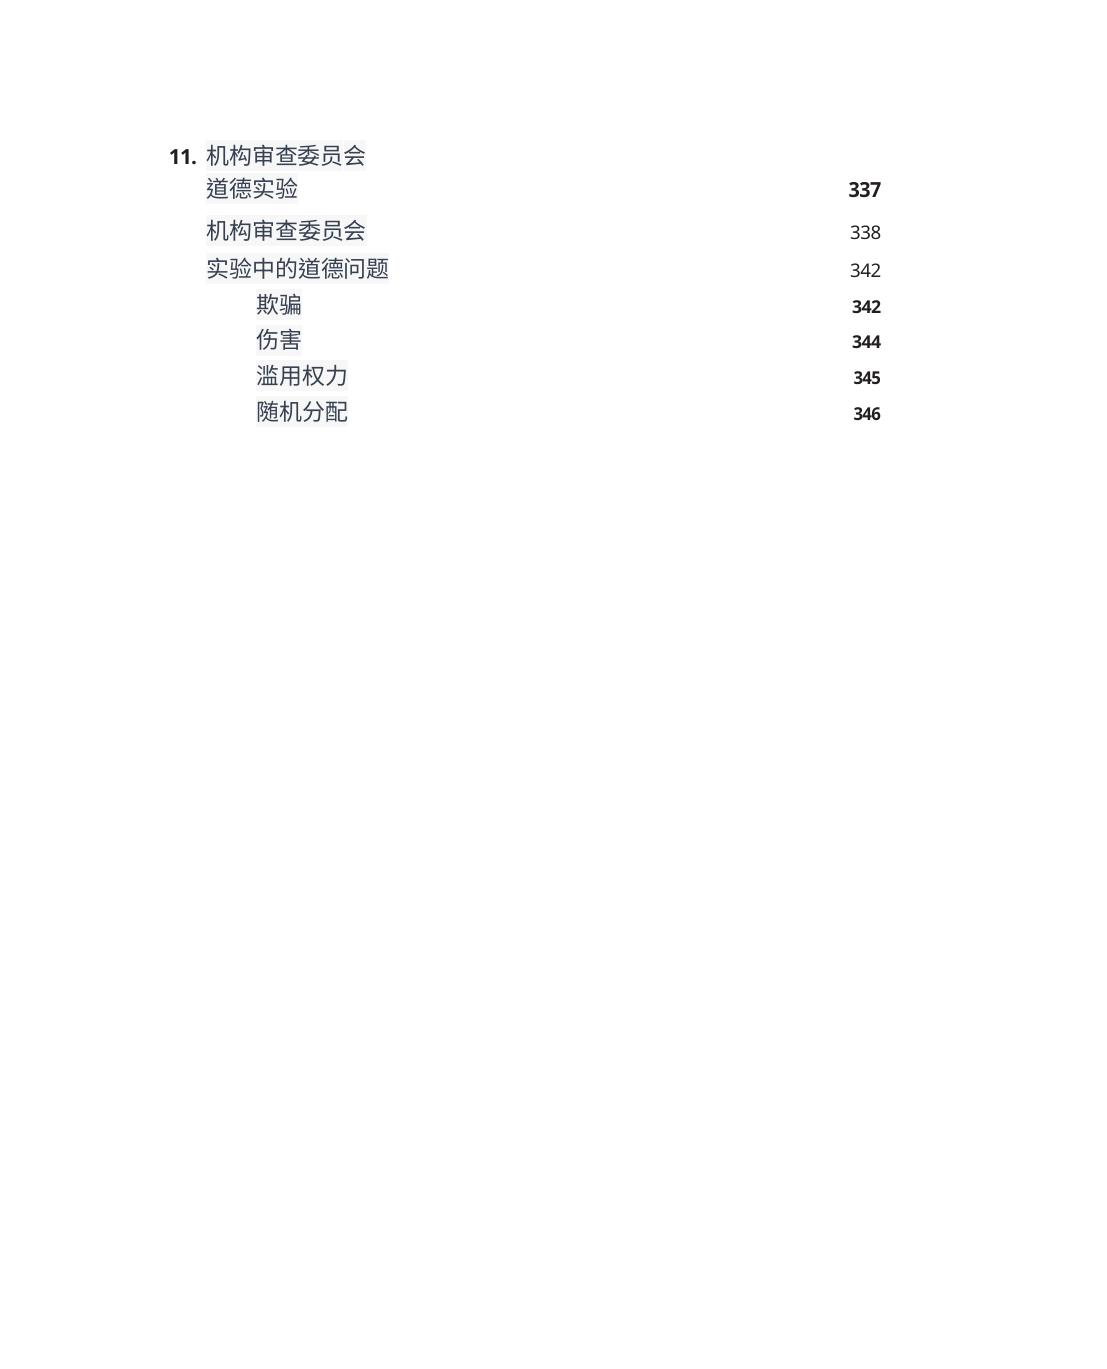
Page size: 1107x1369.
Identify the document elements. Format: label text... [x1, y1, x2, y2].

text 随机分配 346 [348, 396, 1106, 427]
list 机构审查委员会 [169, 139, 1106, 171]
text 伤害 344 [256, 324, 1106, 356]
text 欺骗 342 [302, 289, 1106, 320]
text 道德实验 337 [298, 173, 1106, 204]
text 滥用权力 345 [348, 360, 1106, 391]
text 实验中的道德问题 342 [389, 253, 1106, 284]
text 机构审查委员会 338 [367, 215, 1106, 246]
